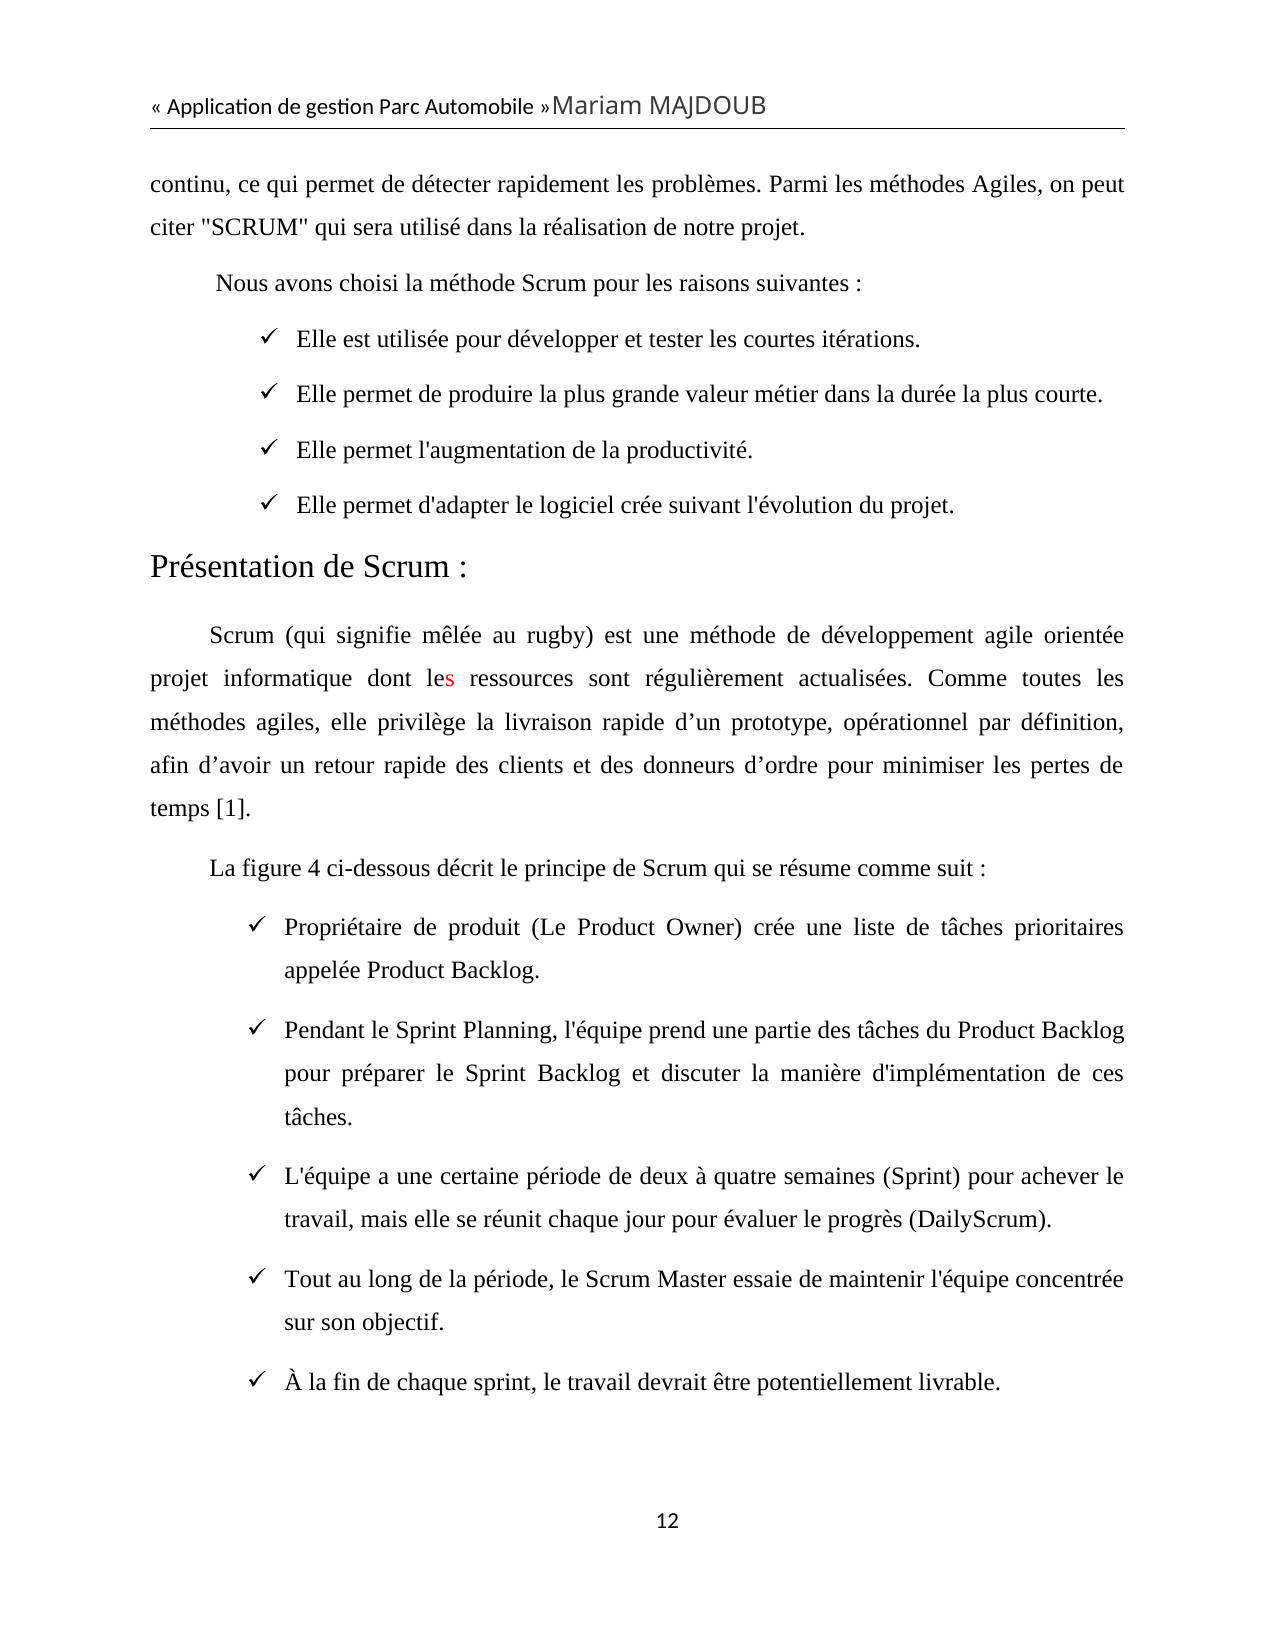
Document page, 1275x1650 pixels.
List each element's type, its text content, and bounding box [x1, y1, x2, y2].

text La figure 4 ci-dessous décrit le principe de Scrum qui se résume comme suit : [150, 853, 1125, 881]
list Pendant le Sprint Planning, l'équipe prend une partie des tâches du Product Backlog pour préparer le Sprint Backlog et discuter la manière d'implémentation de ces tâches. [247, 1015, 1125, 1130]
list Elle permet d'adapter le logiciel crée suivant l'évolution du projet. [259, 491, 1125, 519]
list L'équipe a une certaine période de deux à quatre semaines (Sprint) pour achever le travail, mais elle se réunit chaque jour pour évaluer le progrès (DailyScrum). [247, 1161, 1125, 1233]
list Elle permet de produire la plus grande valeur métier dans la durée la plus courte. [259, 379, 1125, 408]
text Scrum (qui signifie mêlée au rugby) est une méthode de développement agile orientée projet informatique dont les ressources sont régulièrement actualisées. Comme toutes les méthodes agiles, elle privilège la livraison rapide d’un prototype, opérationnel par définition, afin d’avoir un retour rapide des clients et des donneurs d’ordre pour minimiser les pertes de temps [1]. [150, 620, 1125, 822]
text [150, 169, 1125, 241]
text Nous avons choisi la méthode Scrum pour les raisons suivantes : [150, 268, 1125, 297]
list Elle est utilisée pour développer et tester les courtes itérations. [259, 324, 1125, 352]
list Elle permet l'augmentation de la productivité. [259, 435, 1125, 464]
list Propriétaire de produit (Le Product Owner) crée une liste de tâches prioritaires appelée Product Backlog. [247, 912, 1125, 984]
text Présentation de Scrum : [150, 546, 1125, 584]
list À la fin de chaque sprint, le travail devrait être potentiellement livrable. [247, 1367, 1125, 1396]
list Tout au long de la période, le Scrum Master essaie de maintenir l'équipe concentrée sur son objectif. [247, 1264, 1125, 1336]
